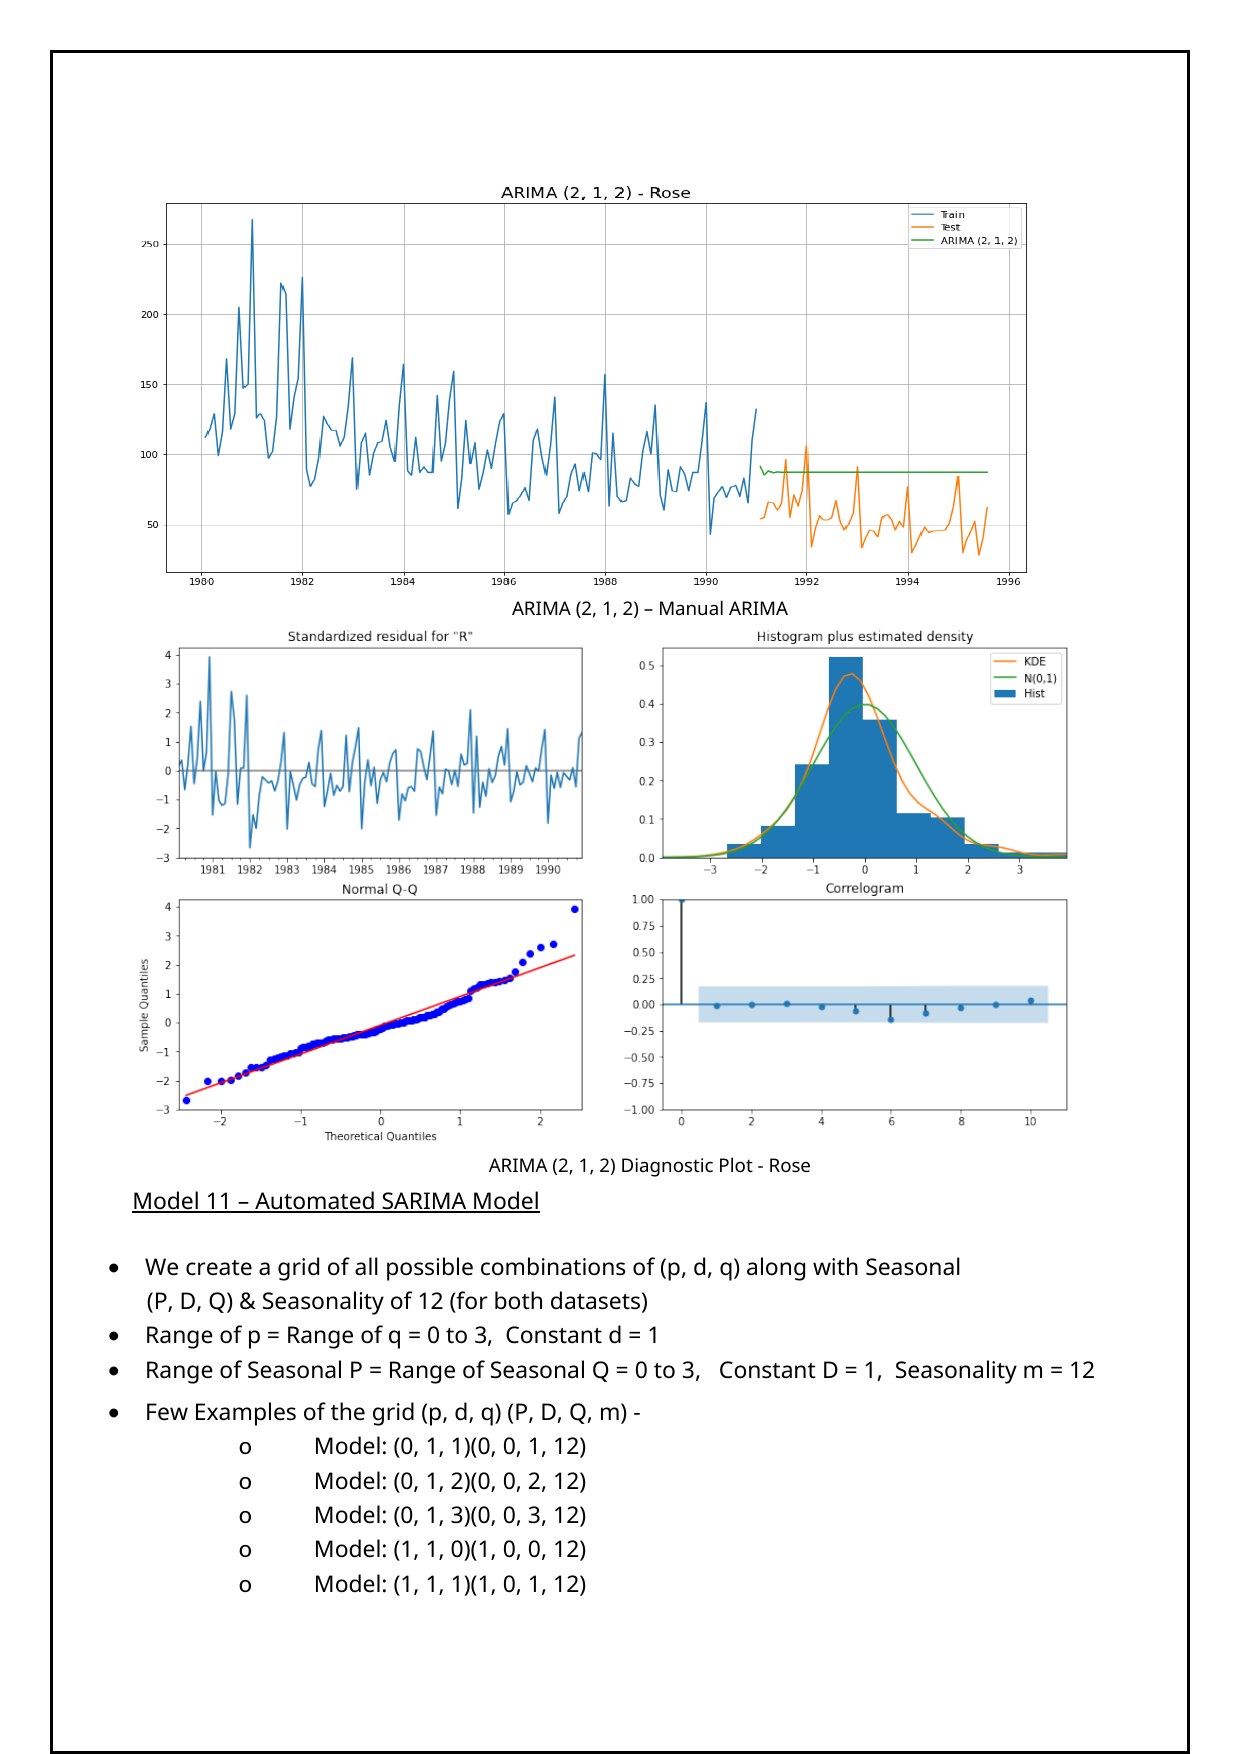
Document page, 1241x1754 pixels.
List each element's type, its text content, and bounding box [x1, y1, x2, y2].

picture [133, 623, 1074, 1150]
text ARIMA (2, 1, 2) Diagnostic Plot - Rose [133, 1153, 1167, 1178]
list Model: (1, 1, 1)(1, 0, 1, 12) [239, 1568, 1167, 1599]
text ARIMA (2, 1, 2) – Manual ARIMA [133, 595, 1167, 621]
list Model: (0, 1, 1)(0, 0, 1, 12) [239, 1430, 1167, 1462]
list We create a grid of all possible combinations of (p, d, q) along with Seasonal [107, 1251, 1167, 1282]
list Model: (0, 1, 3)(0, 0, 3, 12) [239, 1499, 1167, 1530]
list Few Examples of the grid (p, d, q) (P, D, Q, m) - [107, 1396, 1167, 1427]
list Range of p = Range of q = 0 to 3, Constant d = 1 [107, 1319, 1167, 1351]
picture [133, 180, 1033, 592]
subtitle Model 11 – Automated SARIMA Model [132, 1185, 1167, 1216]
text (P, D, Q) & Seasonality of 12 (for both datasets) [147, 1285, 1167, 1316]
list Model: (1, 1, 0)(1, 0, 0, 12) [239, 1533, 1167, 1565]
list Model: (0, 1, 2)(0, 0, 2, 12) [239, 1465, 1167, 1496]
list Range of Seasonal P = Range of Seasonal Q = 0 to 3, Constant D = 1, Seasonality m = 12 [107, 1354, 1167, 1385]
